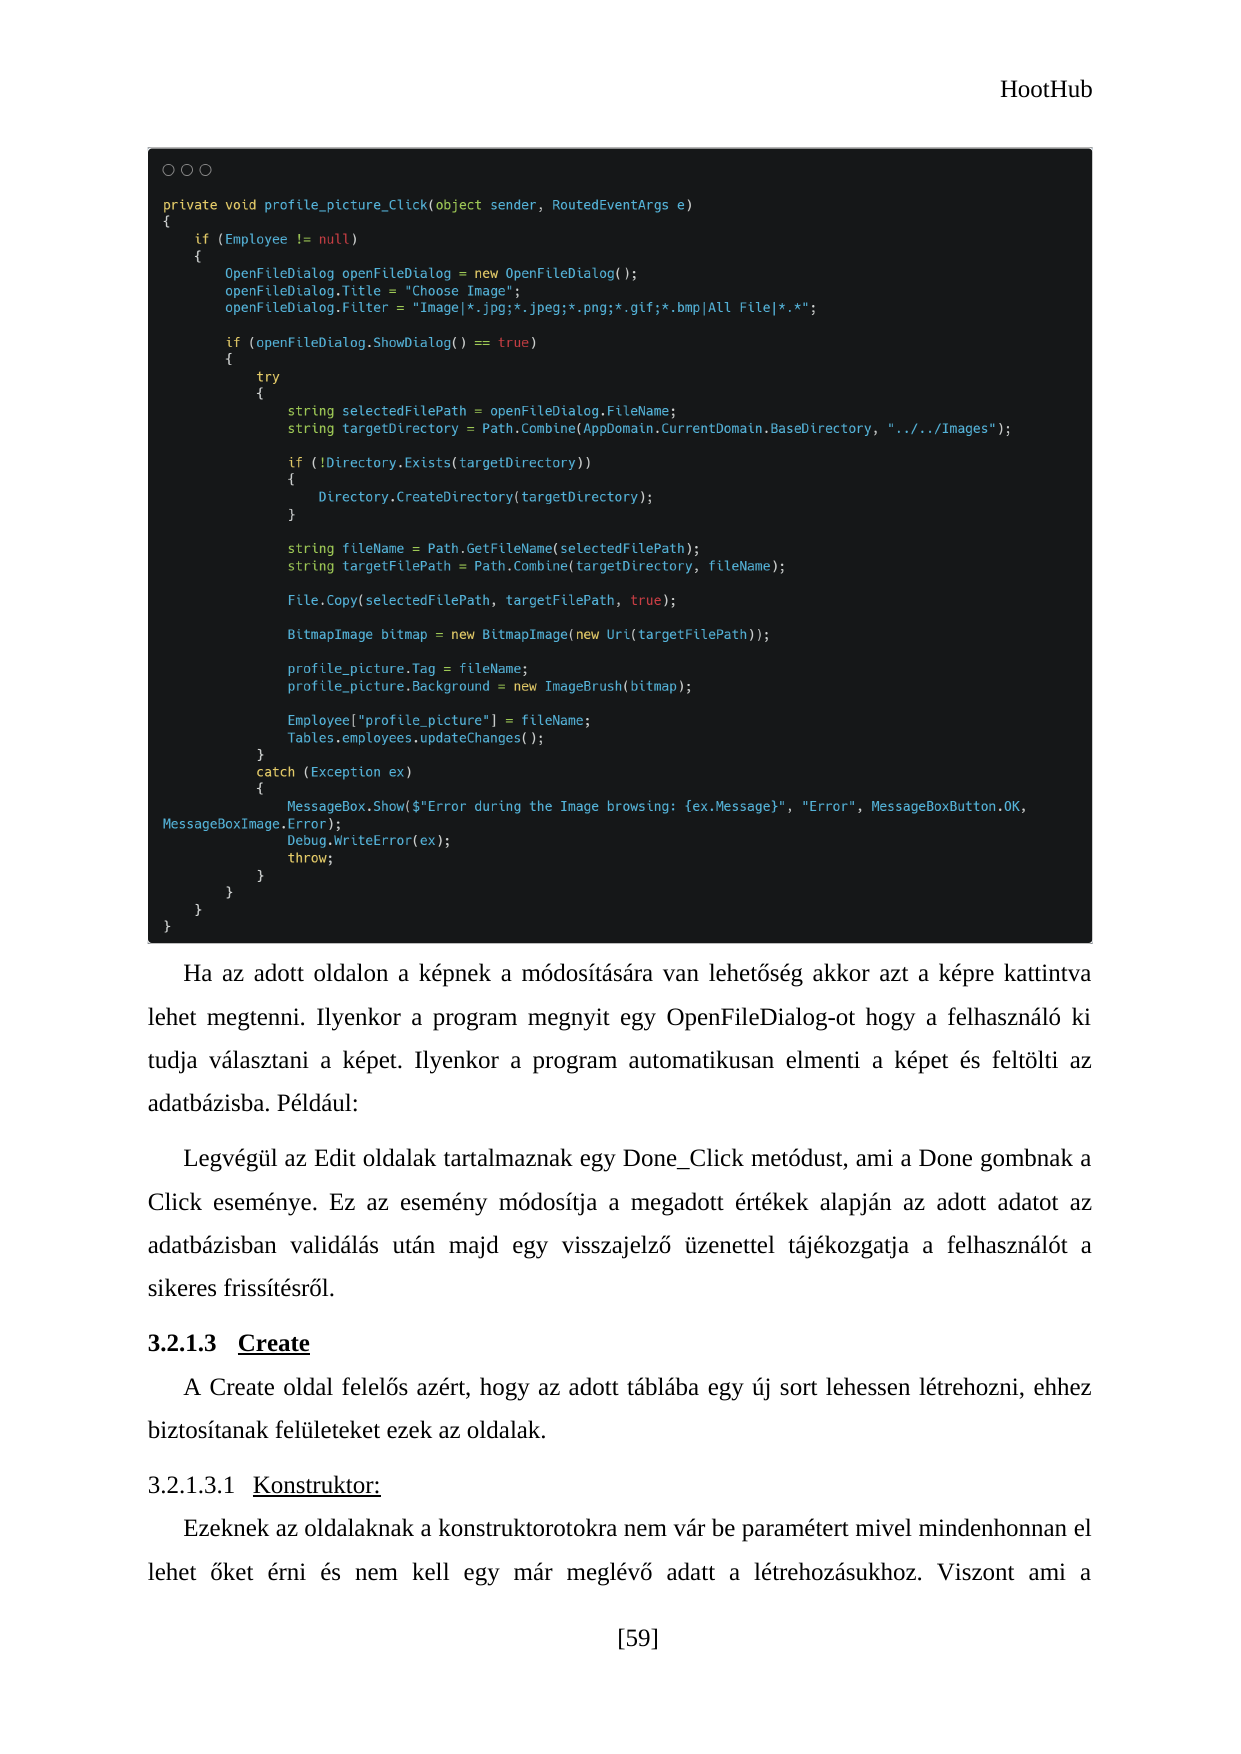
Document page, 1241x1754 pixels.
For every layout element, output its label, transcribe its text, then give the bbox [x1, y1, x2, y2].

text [148, 1513, 1093, 1585]
text Ha az adott oldalon a képnek a módosítására van lehetőség akkor azt a képre kattintva lehet megtenni. Ilyenkor a program megnyit egy OpenFileDialog-ot hogy a felhasználó ki tudja választani a képet. Ilyenkor a program automatikusan elmenti a képet és feltölti az adatbázisba. Például: [148, 944, 1093, 1117]
text Legvégül az Edit oldalak tartalmaznak egy Done_Click metódust, ami a Done gombnak a Click eseménye. Ez az esemény módosítja a megadott értékek alapján az adott adatot az adatbázisban validálás után majd egy visszajelző üzenettel tájékozgatja a felhasználót a sikeres frissítésről. [148, 1143, 1093, 1302]
picture [147, 147, 1093, 944]
text A Create oldal felelős azért, hogy az adott táblába egy új sort lehessen létrehozni, ehhez biztosítanak felületeket ezek az oldalak. [148, 1372, 1093, 1443]
subtitle Create [148, 1328, 1093, 1357]
subtitle Konstruktor: [148, 1470, 1093, 1499]
